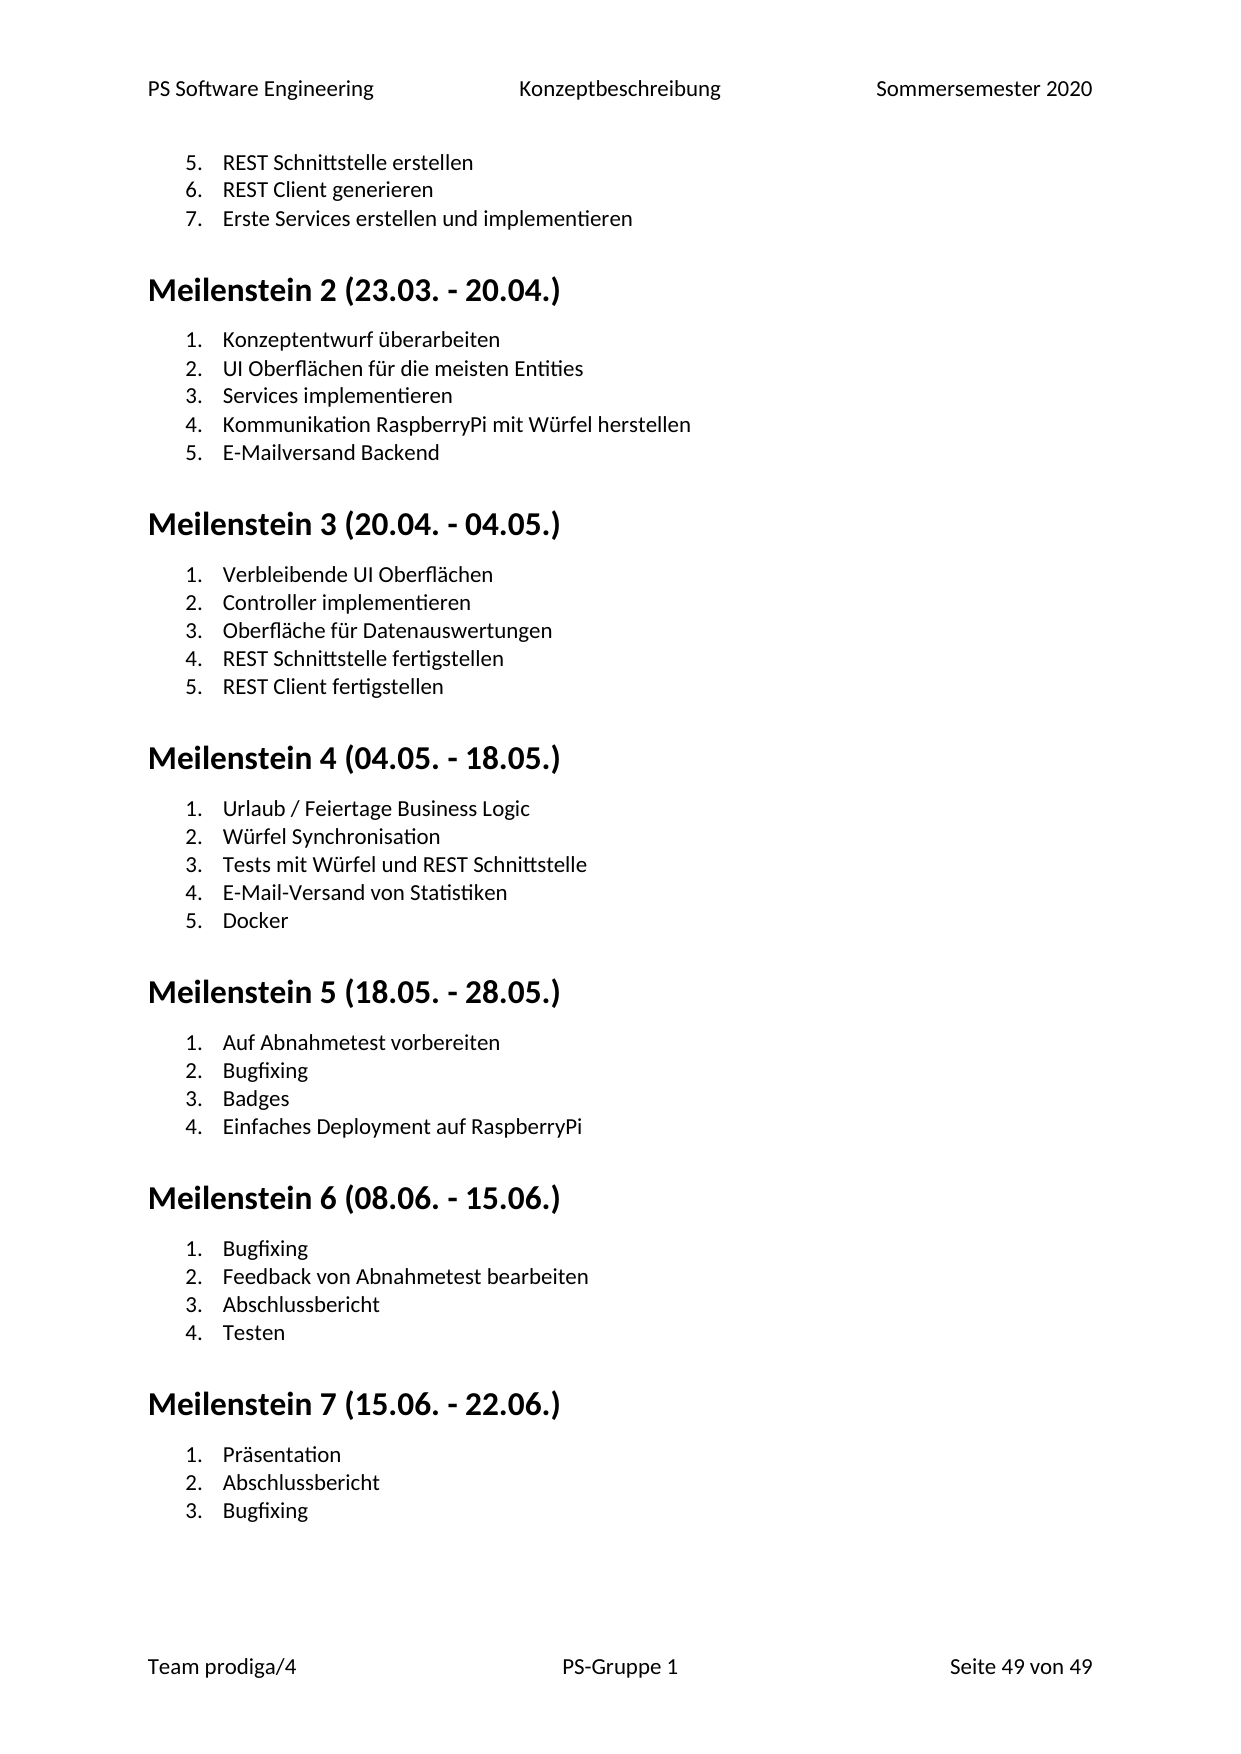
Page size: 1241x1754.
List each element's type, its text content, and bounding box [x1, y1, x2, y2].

list Einfaches Deployment auf RaspberryPi [185, 1112, 1093, 1140]
list Tests mit Würfel und REST Schnittstelle [185, 850, 1093, 878]
subtitle Meilenstein 4 (04.05. - 18.05.) [148, 737, 1093, 778]
list Bugfixing [185, 1234, 1093, 1262]
list Docker [185, 906, 1093, 934]
list Kommunikation RaspberryPi mit Würfel herstellen [185, 410, 1093, 438]
list Erste Services erstellen und implementieren [185, 204, 1093, 232]
list Konzeptentwurf überarbeiten [185, 326, 1093, 354]
list REST Client generieren [185, 176, 1093, 204]
list Testen [185, 1318, 1093, 1346]
list Oberfläche für Datenauswertungen [185, 616, 1093, 644]
list Verbleibende UI Oberflächen [185, 560, 1093, 588]
list Controller implementieren [185, 588, 1093, 616]
subtitle Meilenstein 5 (18.05. - 28.05.) [148, 971, 1093, 1012]
list E-Mailversand Backend [185, 438, 1093, 466]
list REST Schnittstelle erstellen [185, 148, 1093, 176]
list Urlaub / Feiertage Business Logic [185, 794, 1093, 822]
subtitle Meilenstein 2 (23.03. - 20.04.) [148, 269, 1093, 310]
subtitle Meilenstein 7 (15.06. - 22.06.) [148, 1383, 1093, 1424]
subtitle Meilenstein 3 (20.04. - 04.05.) [148, 503, 1093, 544]
list Auf Abnahmetest vorbereiten [185, 1028, 1093, 1056]
list REST Client fertigstellen [185, 672, 1093, 700]
list E-Mail-Versand von Statistiken [185, 878, 1093, 906]
list Präsentation [185, 1440, 1093, 1468]
list Bugfixing [185, 1496, 1093, 1524]
list Abschlussbericht [185, 1468, 1093, 1496]
list REST Schnittstelle fertigstellen [185, 644, 1093, 672]
list Abschlussbericht [185, 1290, 1093, 1318]
list Badges [185, 1084, 1093, 1112]
list Würfel Synchronisation [185, 822, 1093, 850]
list Services implementieren [185, 382, 1093, 410]
list Feedback von Abnahmetest bearbeiten [185, 1262, 1093, 1290]
list UI Oberflächen für die meisten Entities [185, 354, 1093, 382]
subtitle Meilenstein 6 (08.06. - 15.06.) [148, 1177, 1093, 1218]
list Bugfixing [185, 1056, 1093, 1084]
